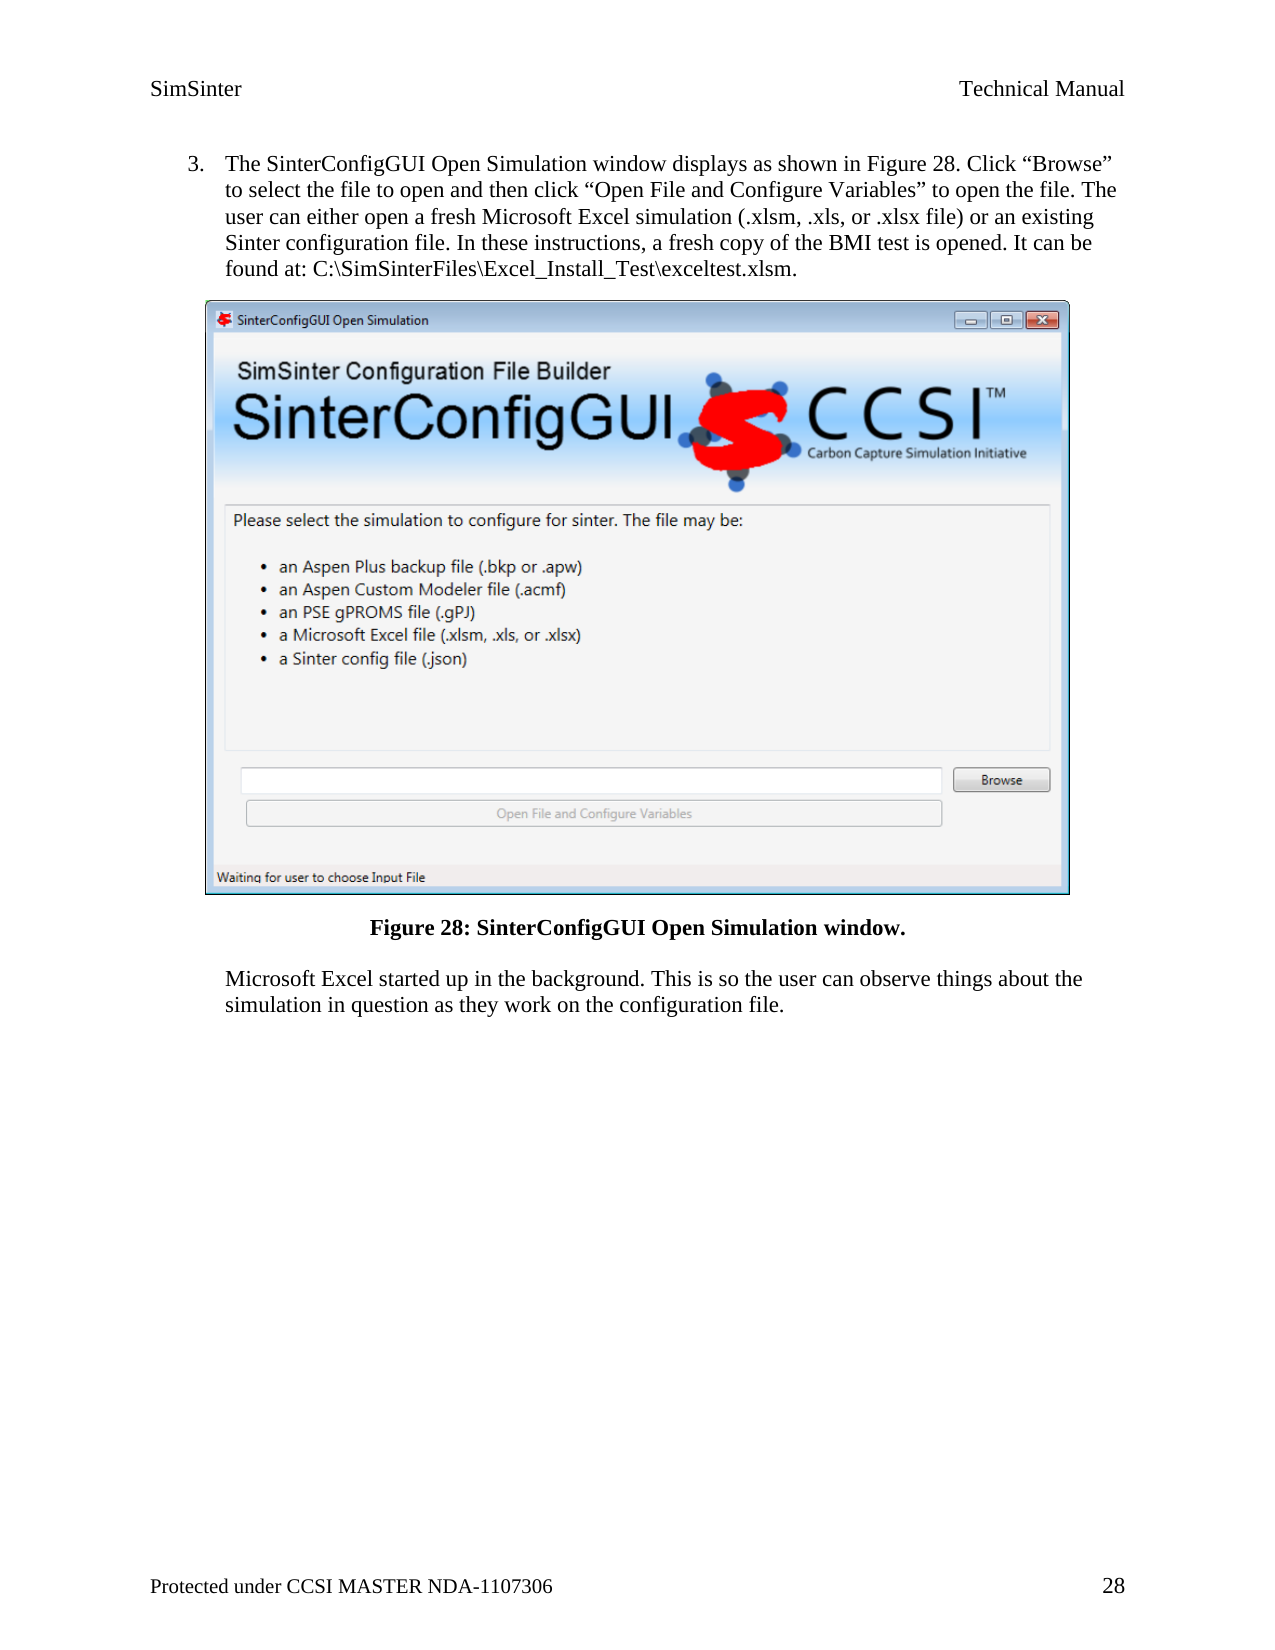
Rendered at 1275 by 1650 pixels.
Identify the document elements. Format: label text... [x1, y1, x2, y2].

text Microsoft Excel started up in the background. This is so the user can observe things about the simulation in question as they work on the configuration file. [225, 965, 1125, 1018]
text Figure 28: SinterConfigGUI Open Simulation window. [150, 914, 1125, 940]
list The SinterConfigGUI Open Simulation window displays as shown in Figure 28. Click “Browse” to select the file to open and then click “Open File and Configure Variables” to open the file. The user can either open a fresh Microsoft Excel simulation (.xlsm, .xls, or .xlsx file) or an existing Sinter configuration file. In these instructions, a fresh copy of the BMI test is opened. It can be found at: C:\SimSinterFiles\Excel_Install_Test\exceltest.xlsm. [187, 150, 1125, 282]
picture [205, 300, 1070, 895]
